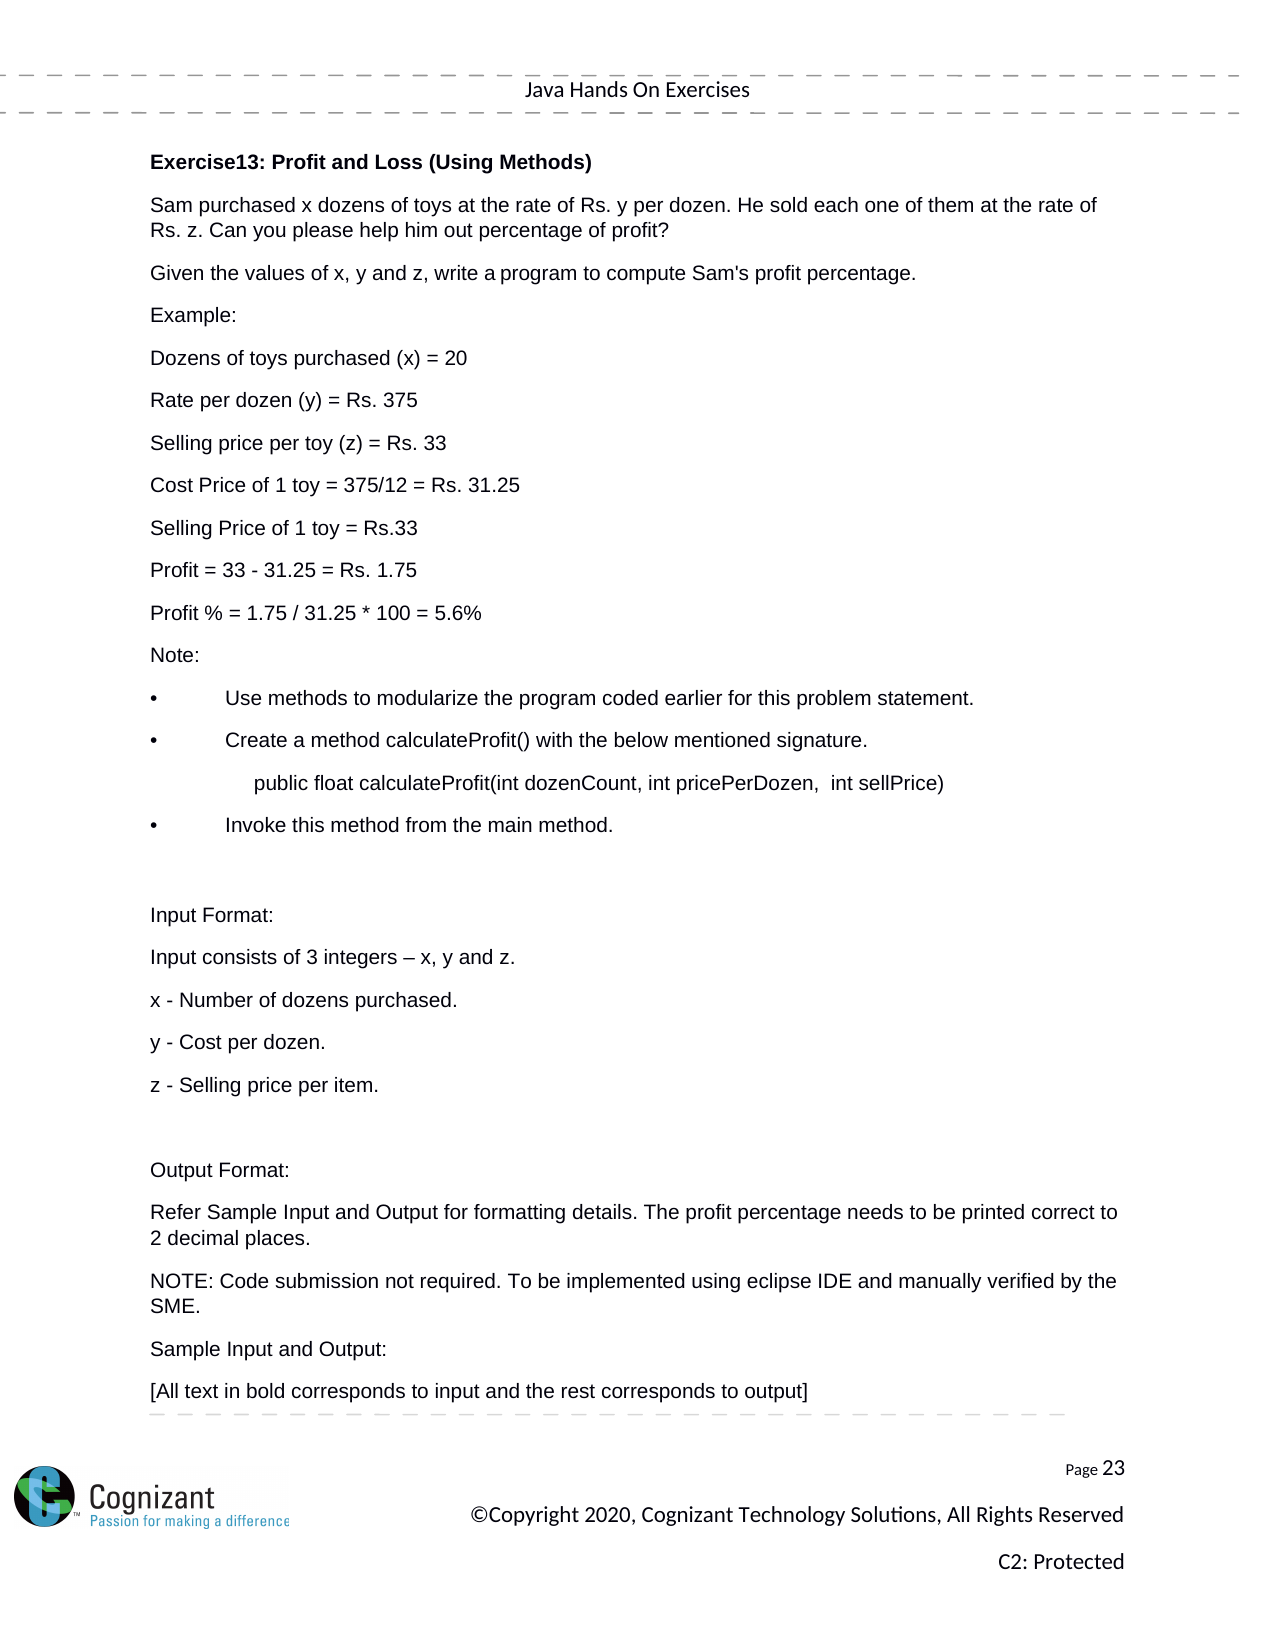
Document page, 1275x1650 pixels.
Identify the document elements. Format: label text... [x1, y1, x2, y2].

text Rate per dozen (y) = Rs. 375 [150, 388, 1125, 412]
text [All text in bold corresponds to input and the rest corresponds to output] [150, 1379, 1125, 1403]
text Profit = 33 - 31.25 = Rs. 1.75 [150, 558, 1125, 582]
text Given the values of x, y and z, write a program to compute Sam's profit percentage. [150, 261, 1125, 285]
text Input Format: [150, 903, 1125, 927]
text Refer Sample Input and Output for formatting details. The profit percentage needs to be printed correct to 2 decimal places. [150, 1200, 1125, 1250]
text Selling Price of 1 toy = Rs.33 [150, 516, 1125, 540]
text Cost Price of 1 toy = 375/12 = Rs. 31.25 [150, 473, 1125, 497]
text • Use methods to modularize the program coded earlier for this problem statement. [150, 686, 1125, 710]
text Output Format: [150, 1158, 1125, 1182]
text Note: [150, 643, 1125, 667]
text x - Number of dozens purchased. [150, 988, 1125, 1012]
text Dozens of toys purchased (x) = 20 [150, 346, 1125, 370]
text • Invoke this method from the main method. [150, 813, 1125, 837]
text Exercise13: Profit and Loss (Using Methods) [150, 150, 1125, 174]
text Profit % = 1.75 / 31.25 * 100 = 5.6% [150, 601, 1125, 625]
text Selling price per toy (z) = Rs. 33 [150, 431, 1125, 455]
text Input consists of 3 integers – x, y and z. [150, 945, 1125, 969]
text y - Cost per dozen. [150, 1030, 1125, 1054]
text Sample Input and Output: [150, 1337, 1125, 1361]
text public float calculateProfit(int dozenCount, int pricePerDozen, int sellPrice) [150, 771, 1125, 795]
text • Create a method calculateProfit() with the below mentioned signature. [150, 728, 1125, 752]
picture [14, 1466, 289, 1529]
text NOTE: Code submission not required. To be implemented using eclipse IDE and manually verified by the SME. [150, 1268, 1125, 1318]
text Example: [150, 303, 1125, 327]
text z - Selling price per item. [150, 1073, 1125, 1097]
text Sam purchased x dozens of toys at the rate of Rs. y per dozen. He sold each one of them at the rate of Rs. z. Can you please help him out percentage of profit? [150, 192, 1125, 242]
